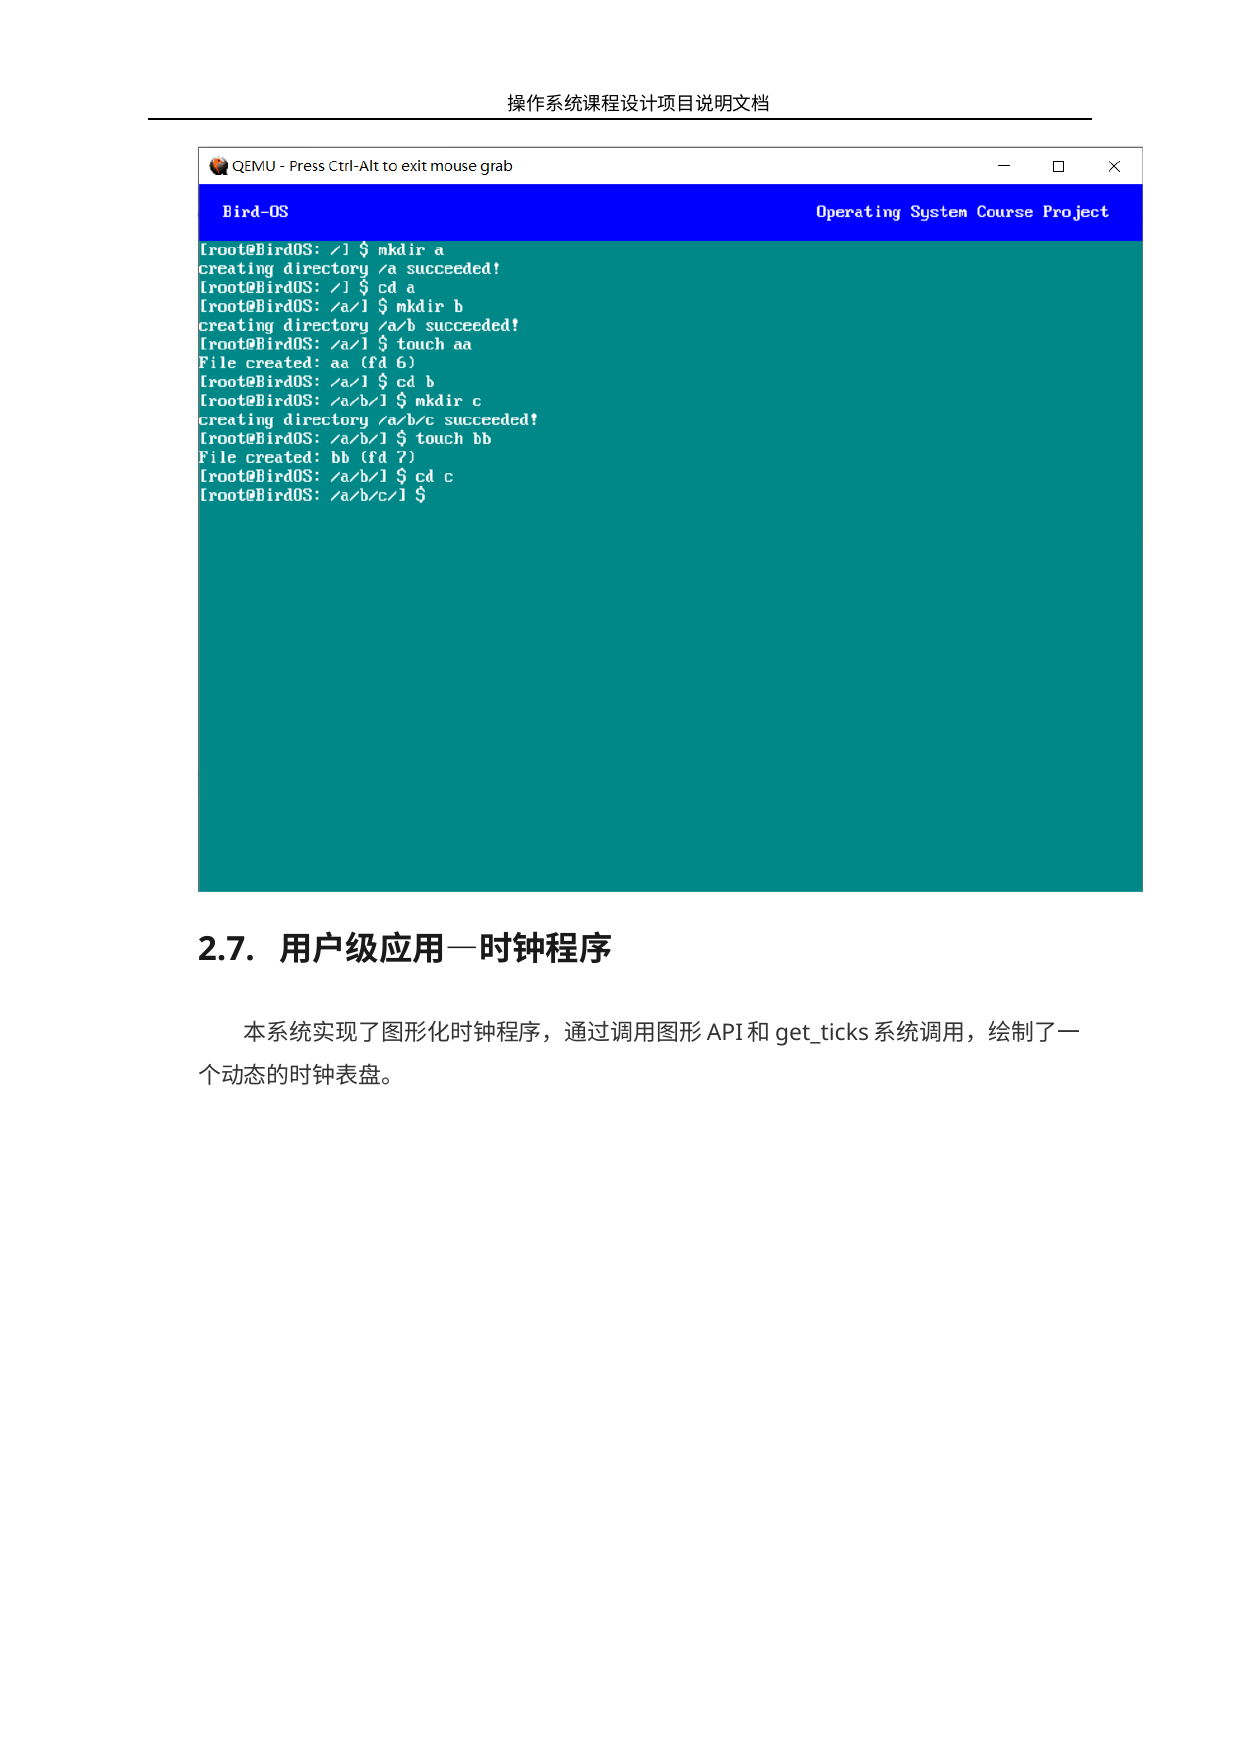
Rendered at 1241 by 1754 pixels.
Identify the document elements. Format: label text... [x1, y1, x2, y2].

picture [197, 146, 1143, 892]
list 用户级应用—时钟程序 [198, 912, 1092, 980]
text 本系统实现了图形化时钟程序，通过调用图形API和get_ticks系统调用，绘制了一个动态的时钟表盘。 [198, 1014, 1092, 1091]
